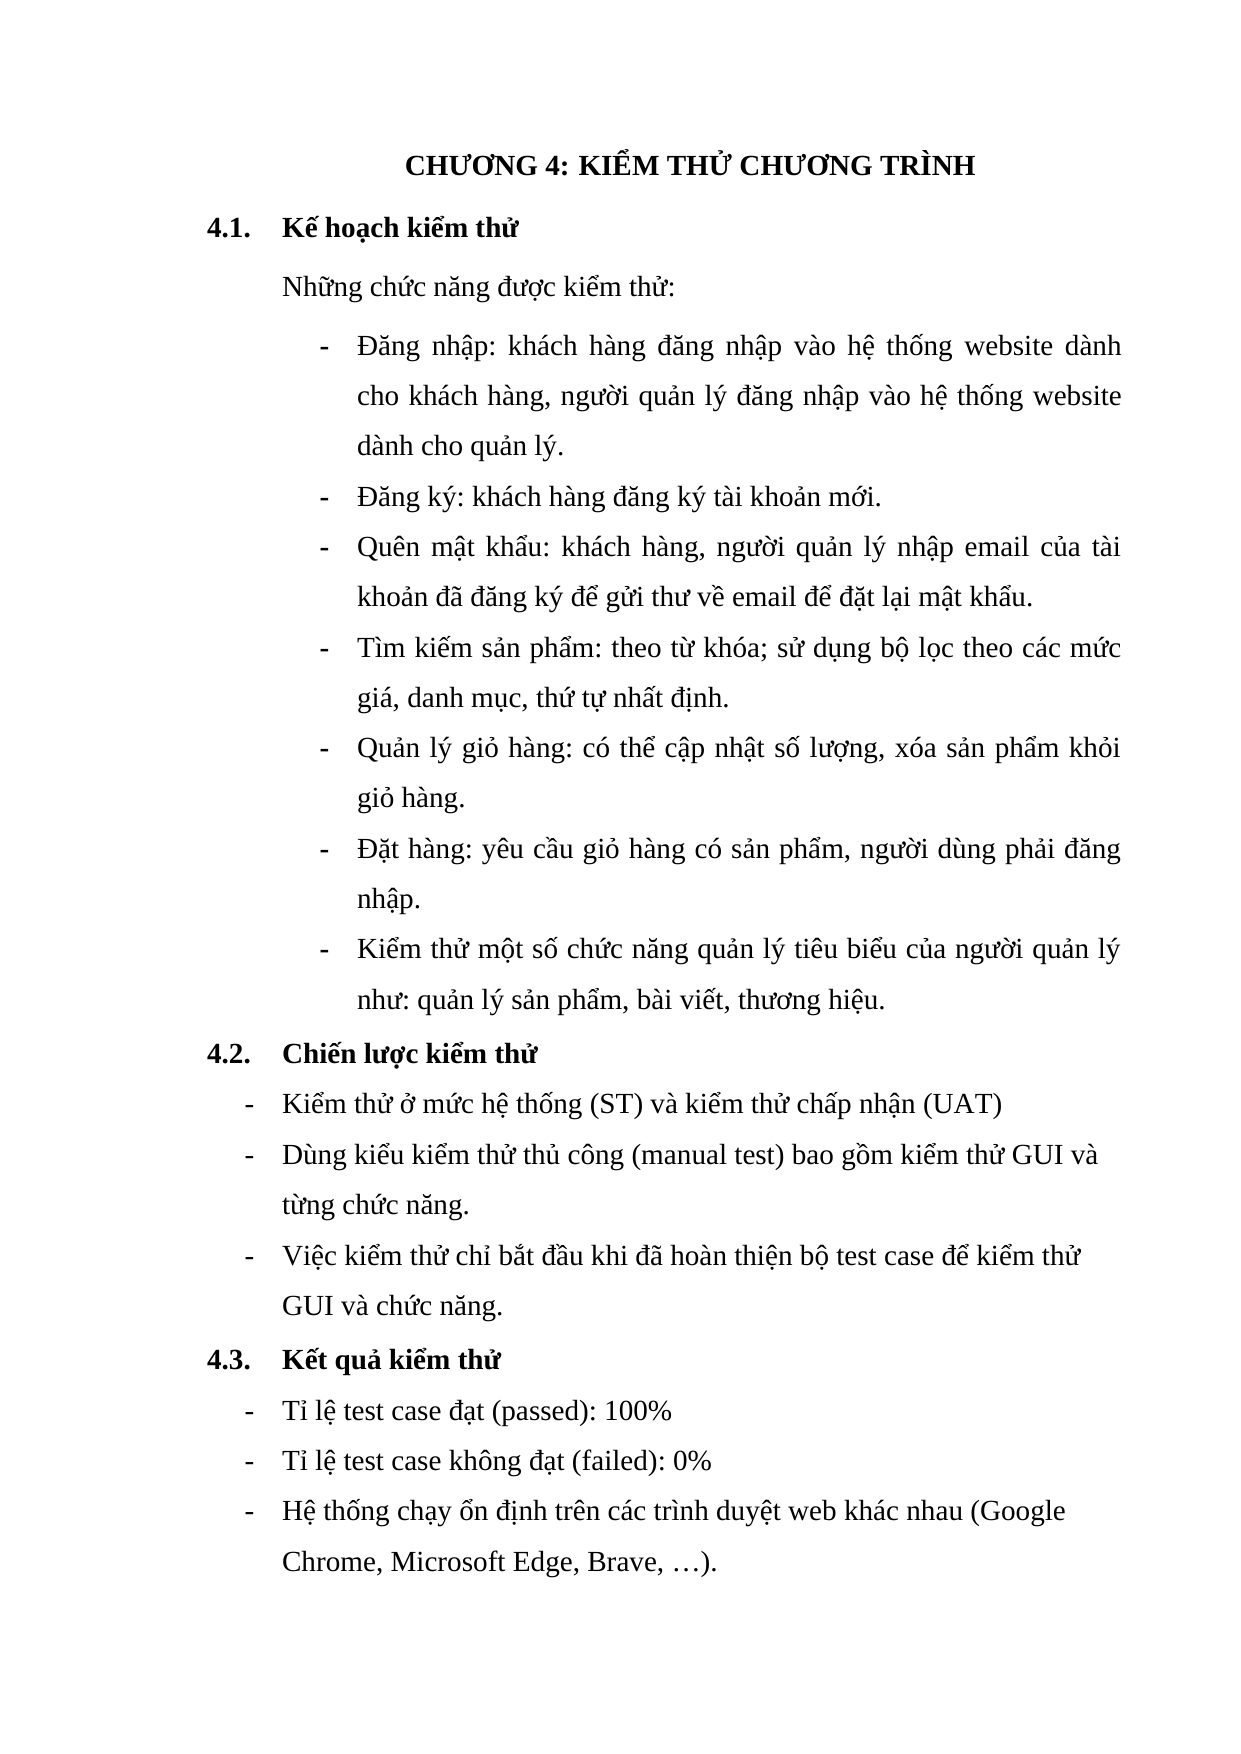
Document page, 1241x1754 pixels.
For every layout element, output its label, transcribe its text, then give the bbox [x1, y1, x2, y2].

list Kiểm thử một số chức năng quản lý tiêu biểu của người quản lý như: quản lý sản phẩm, bài viết, thương hiệu. [319, 932, 1122, 1015]
subtitle Kế hoạch kiểm thử [207, 211, 1122, 244]
subtitle Chiến lược kiểm thử [207, 1036, 1122, 1070]
subtitle KIỂM THỬ CHƯƠNG TRÌNH [258, 148, 1122, 181]
list Việc kiểm thử chỉ bắt đầu khi đã hoàn thiện bộ test case để kiểm thử GUI và chức năng. [244, 1238, 1122, 1321]
list Đặt hàng: yêu cầu giỏ hàng có sản phẩm, người dùng phải đăng nhập. [319, 831, 1122, 915]
list Hệ thống chạy ổn định trên các trình duyệt web khác nhau (Google Chrome, Microsoft Edge, Brave, …). [244, 1493, 1122, 1577]
list Dùng kiểu kiểm thử thủ công (manual test) bao gồm kiểm thử GUI và từng chức năng. [244, 1137, 1122, 1221]
list Quản lý giỏ hàng: có thể cập nhật số lượng, xóa sản phẩm khỏi giỏ hàng. [319, 730, 1122, 814]
list Đăng nhập: khách hàng đăng nhập vào hệ thống website dành cho khách hàng, người quản lý đăng nhập vào hệ thống website dành cho quản lý. [319, 328, 1122, 462]
list Tỉ lệ test case không đạt (failed): 0% [244, 1443, 1122, 1477]
list Tỉ lệ test case đạt (passed): 100% [244, 1393, 1122, 1426]
list Tìm kiếm sản phẩm: theo từ khóa; sử dụng bộ lọc theo các mức giá, danh mục, thứ tự nhất định. [319, 630, 1122, 713]
list Quên mật khẩu: khách hàng, người quản lý nhập email của tài khoản đã đăng ký để gửi thư về email để đặt lại mật khẩu. [319, 529, 1122, 613]
subtitle Kết quả kiểm thử [207, 1342, 1122, 1376]
text Những chức năng được kiểm thử: [207, 269, 1122, 303]
list Đăng ký: khách hàng đăng ký tài khoản mới. [319, 479, 1122, 512]
list Kiểm thử ở mức hệ thống (ST) và kiểm thử chấp nhận (UAT) [244, 1087, 1122, 1120]
